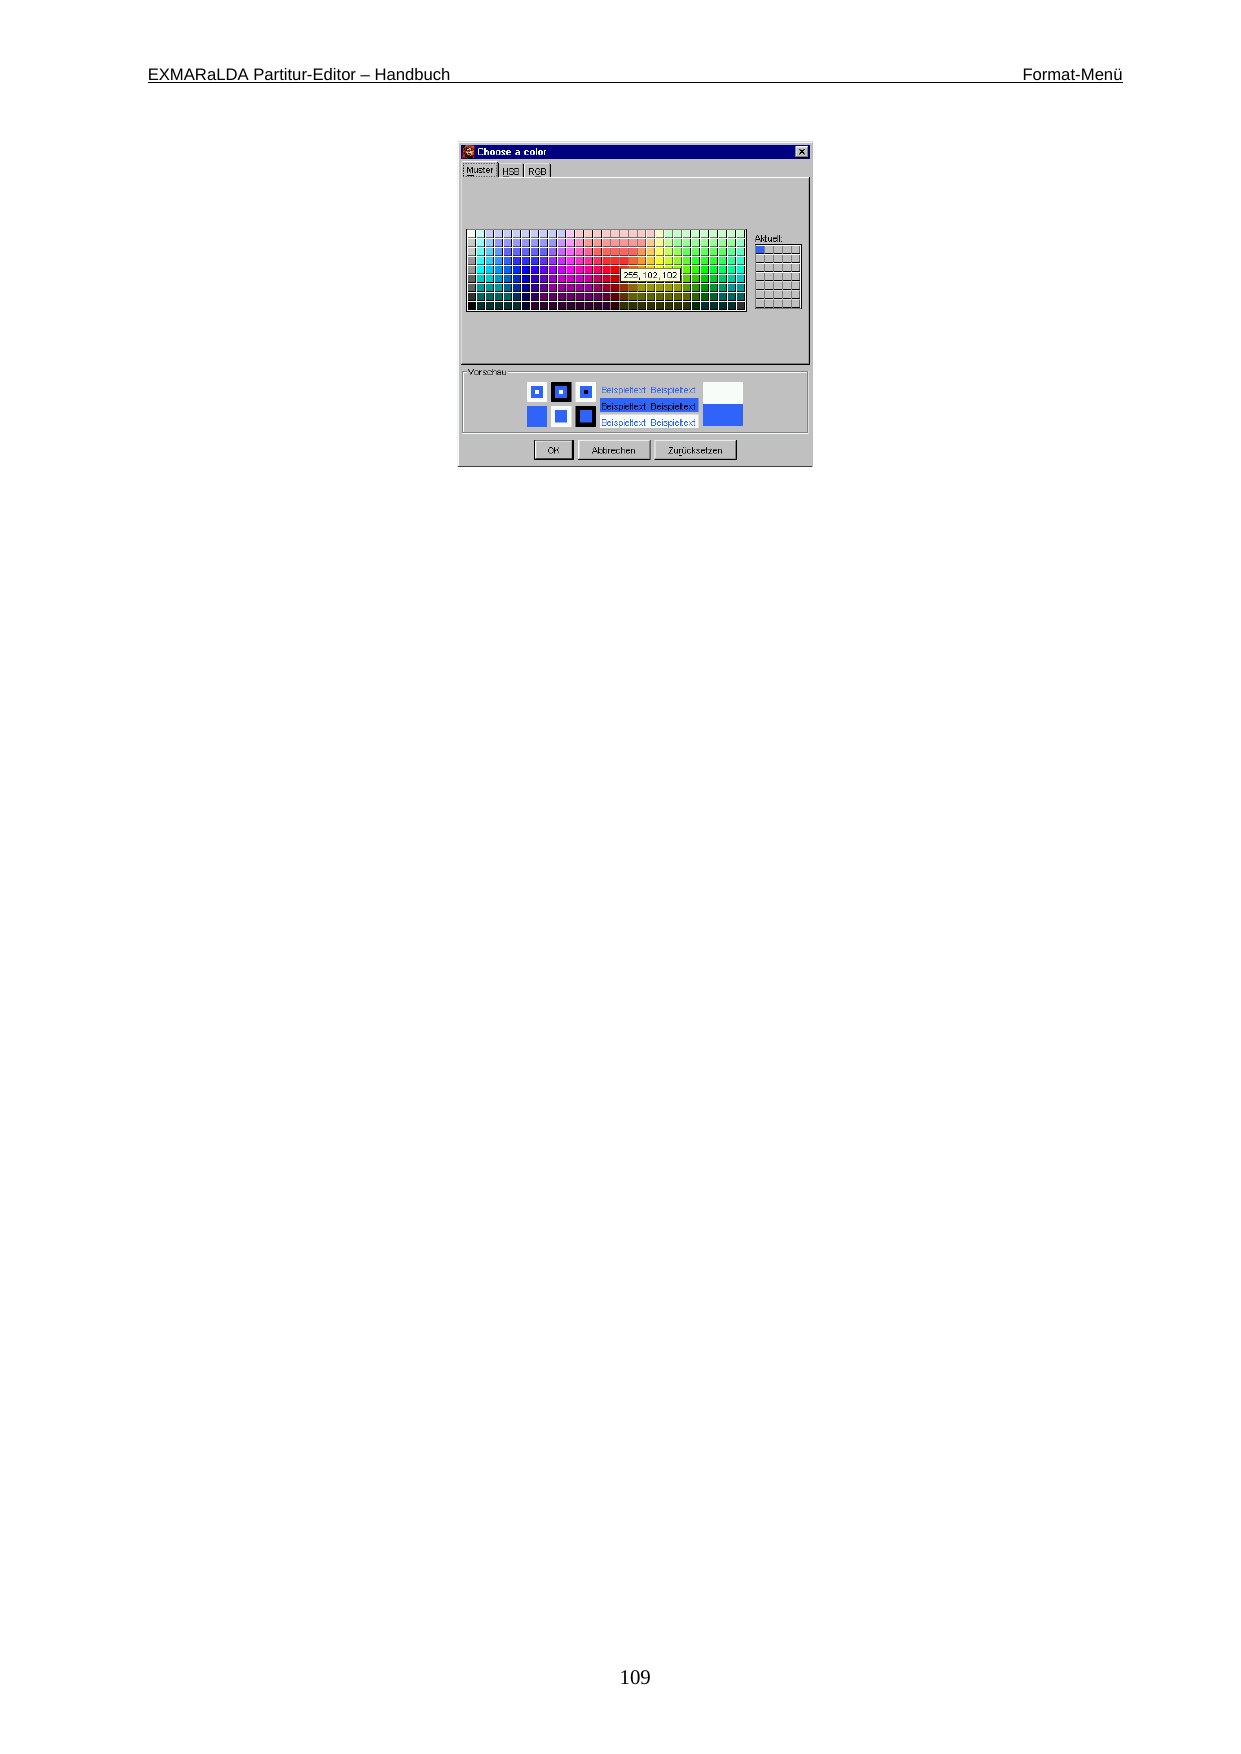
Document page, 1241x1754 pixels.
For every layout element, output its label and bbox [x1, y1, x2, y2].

picture [457, 141, 813, 467]
